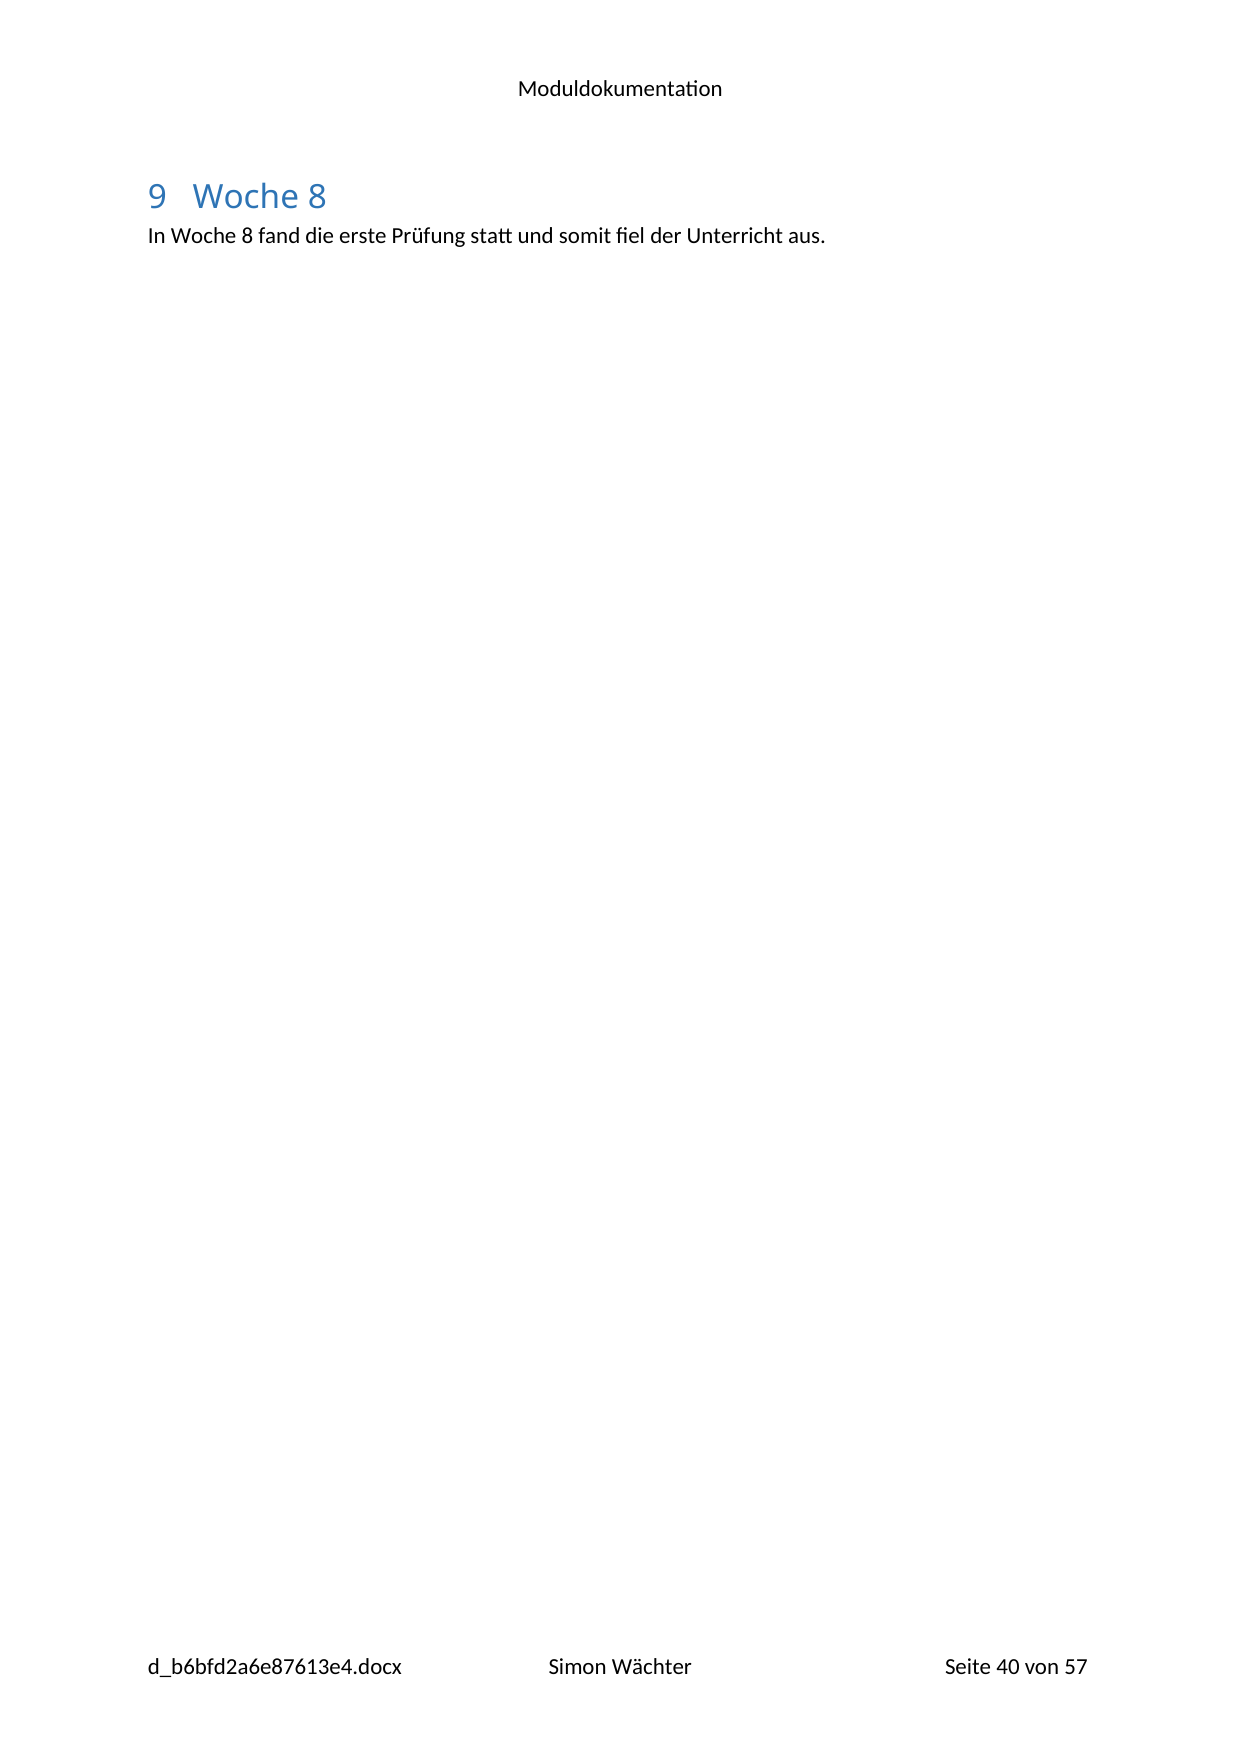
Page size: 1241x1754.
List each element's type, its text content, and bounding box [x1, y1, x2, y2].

text In Woche 8 fand die erste Prüfung statt und somit fiel der Unterricht aus. [148, 222, 1093, 249]
subtitle Woche 8 [148, 173, 1093, 218]
